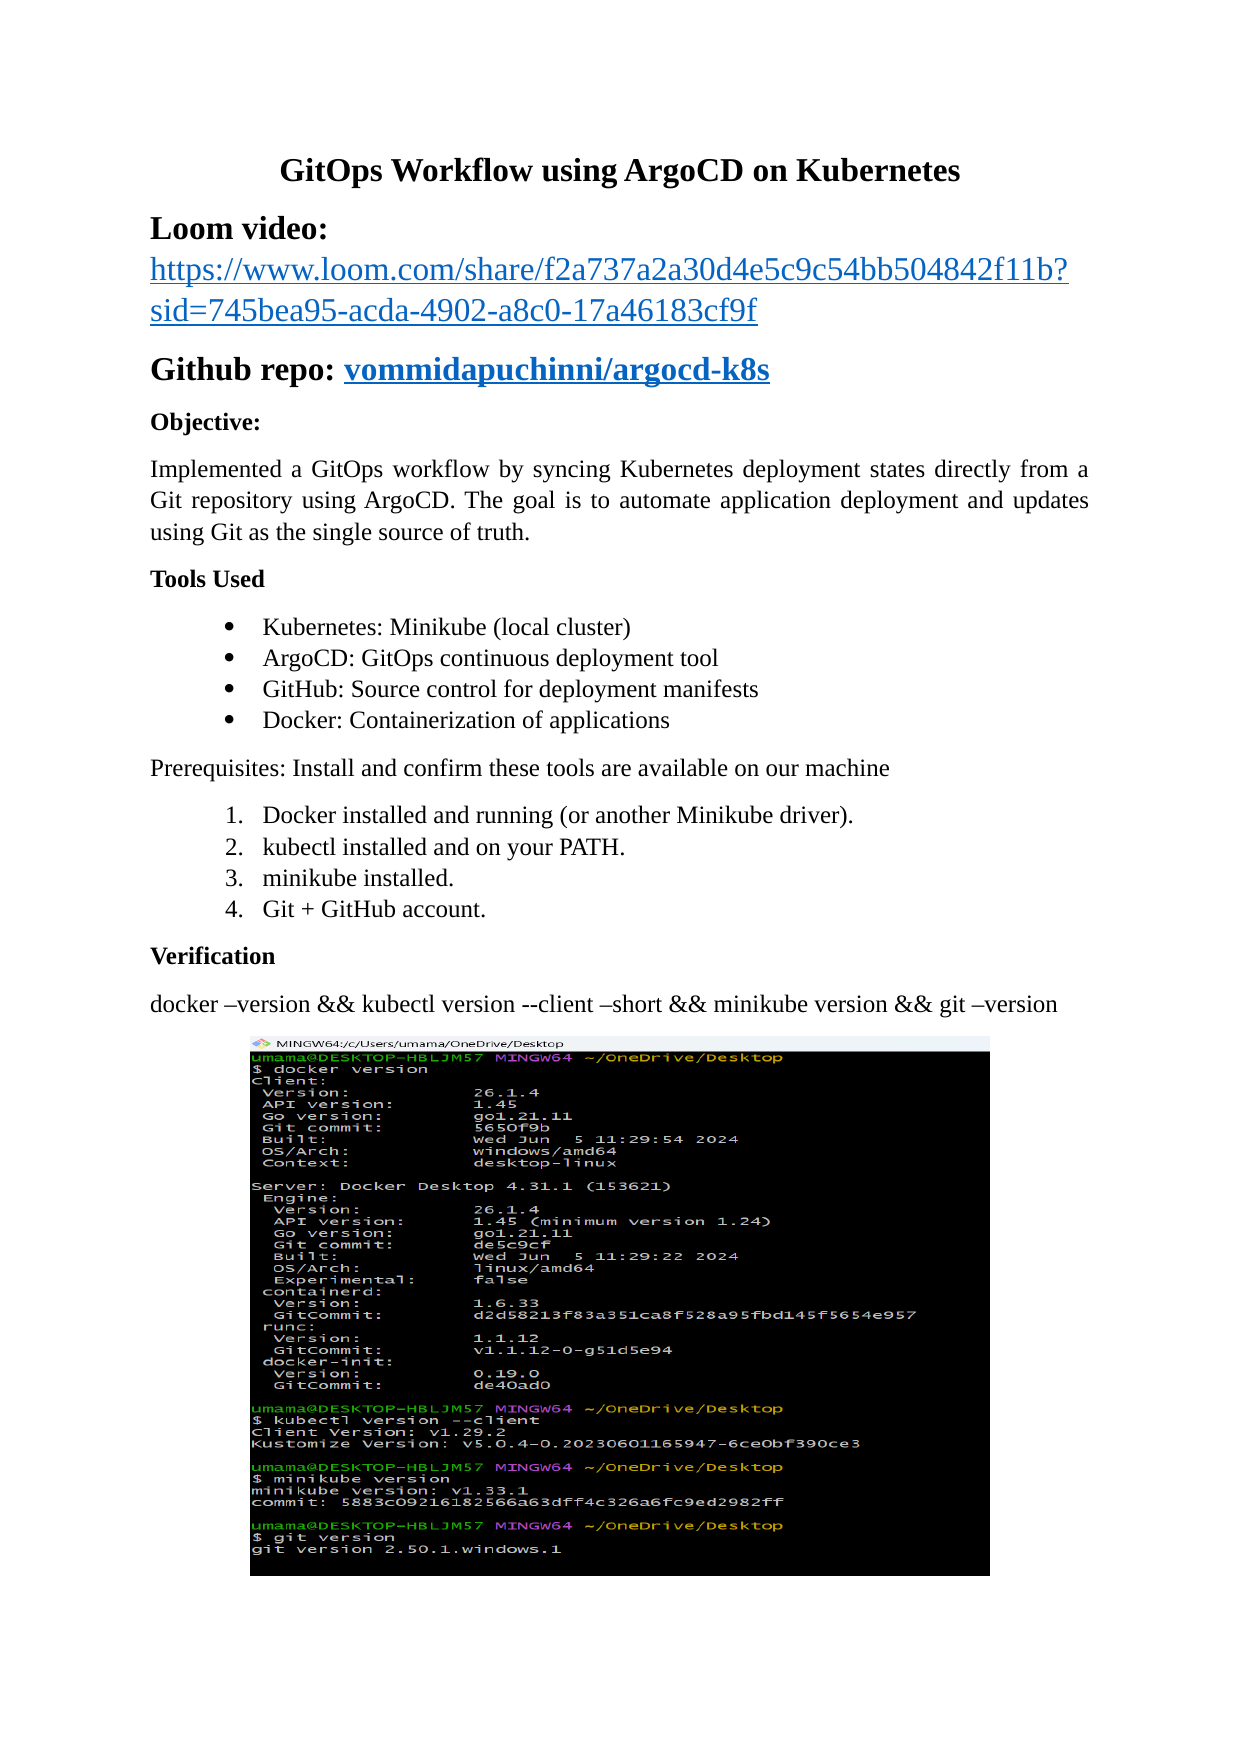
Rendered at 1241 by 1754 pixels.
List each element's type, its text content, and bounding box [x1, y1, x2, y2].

list Git + GitHub account. [225, 894, 1090, 922]
text Prerequisites: Install and confirm these tools are available on our machine [150, 753, 1090, 782]
list Docker installed and running (or another Minikube driver). [225, 801, 1090, 829]
list GitHub: Source control for deployment manifests [225, 674, 1090, 703]
list minikube installed. [225, 863, 1090, 891]
picture [250, 1036, 990, 1576]
list ArgoCD: GitOps continuous deployment tool [225, 643, 1090, 672]
list Docker: Containerization of applications [225, 705, 1090, 734]
text docker –version && kubectl version --client –short && minikube version && git –version [150, 989, 1090, 1018]
list kubectl installed and on your PATH. [225, 832, 1090, 860]
list Kubernetes: Minikube (local cluster) [225, 612, 1090, 641]
text Loom video: https://www.loom.com/share/f2a737a2a30d4e5c9c54bb504842f11b?sid=745bea95-acda-4902-a8c0-17a46183cf9f [150, 208, 1090, 329]
text Implemented a GitOps workflow by syncing Kubernetes deployment states directly from a Git repository using ArgoCD. The goal is to automate application deployment and updates using Git as the single source of truth. [150, 454, 1090, 545]
text Verification [150, 941, 1090, 970]
text Objective: [150, 407, 1090, 436]
text GitOps Workflow using ArgoCD on Kubernetes [150, 150, 1090, 188]
text Tools Used [150, 564, 1090, 593]
text Github repo: vommidapuchinni/argocd-k8s [150, 349, 1090, 387]
